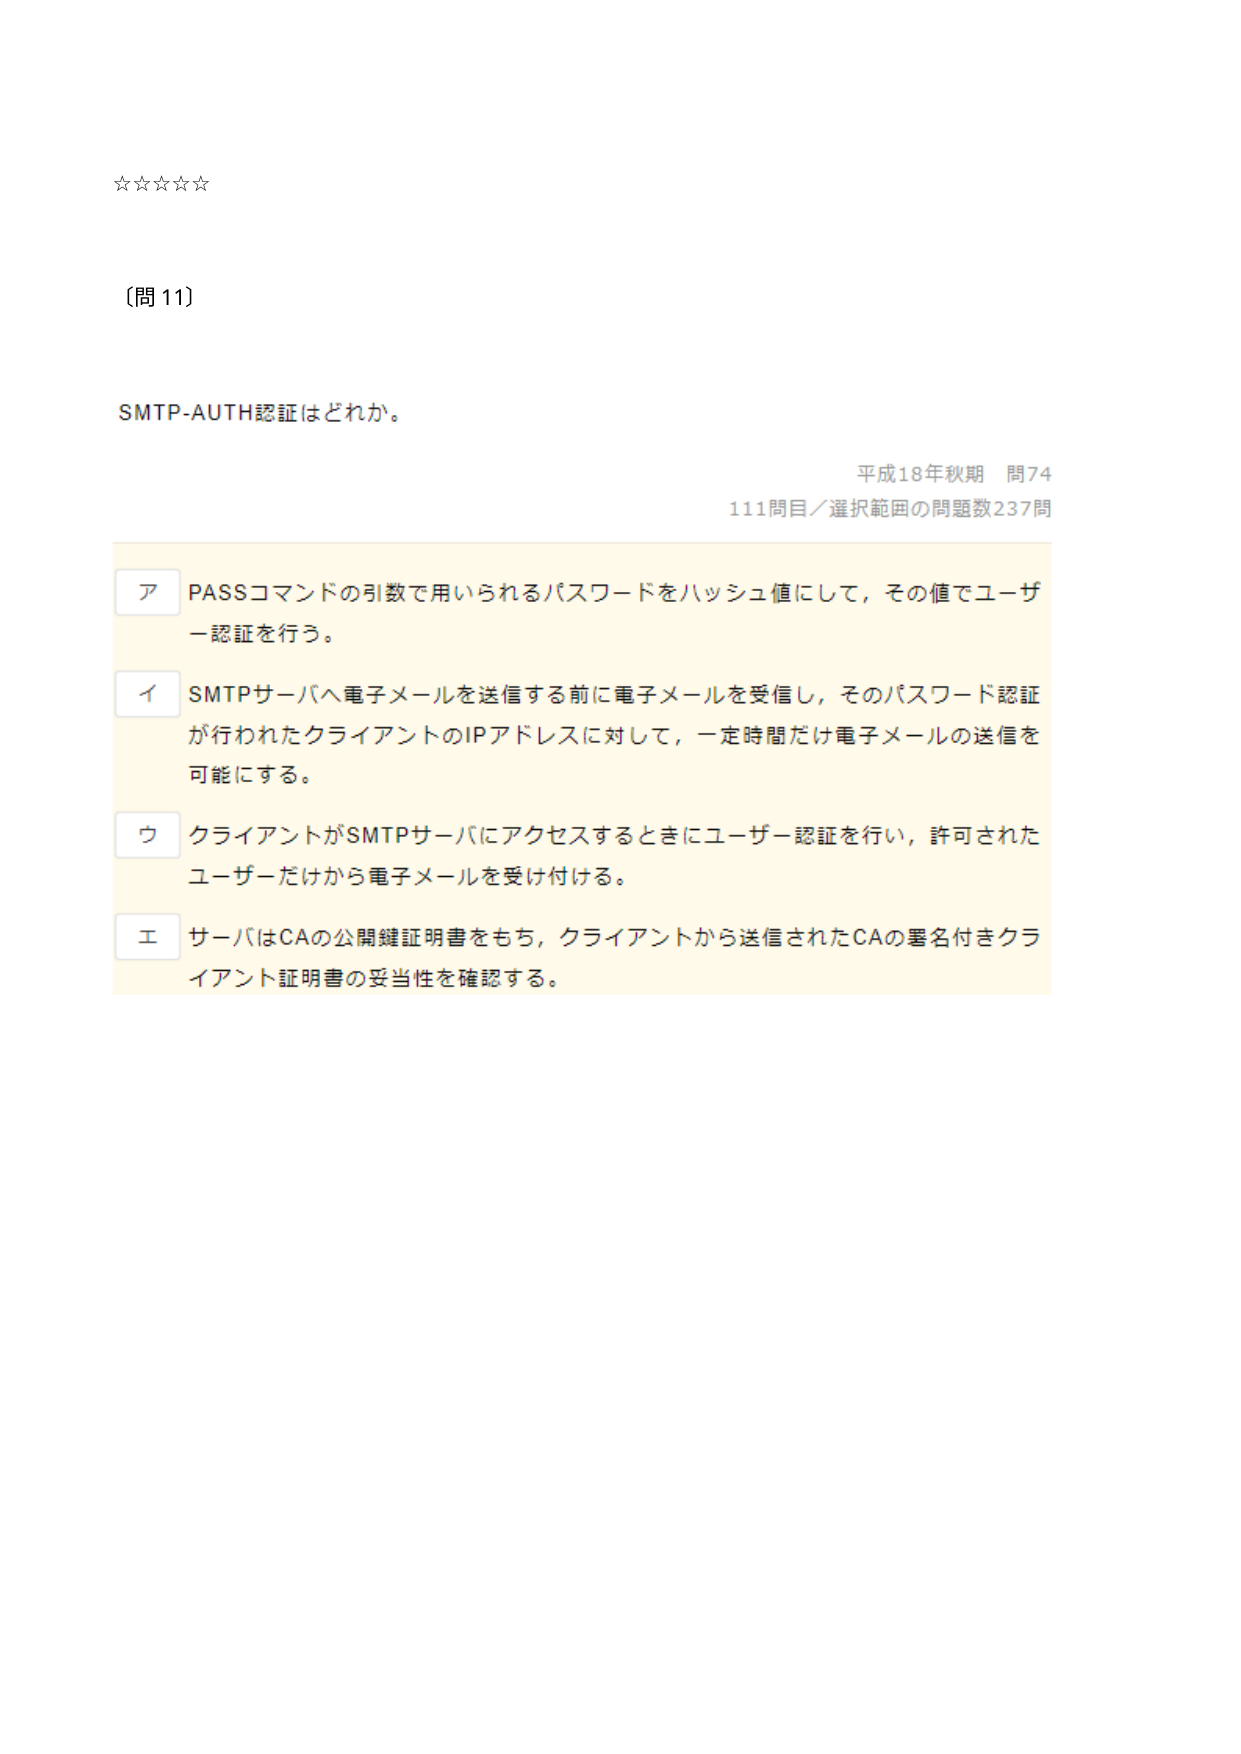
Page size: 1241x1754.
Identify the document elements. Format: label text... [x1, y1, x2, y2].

text ☆☆☆☆☆ [112, 164, 1128, 202]
text 〔問11〕 [112, 277, 1128, 314]
picture [112, 389, 1052, 995]
